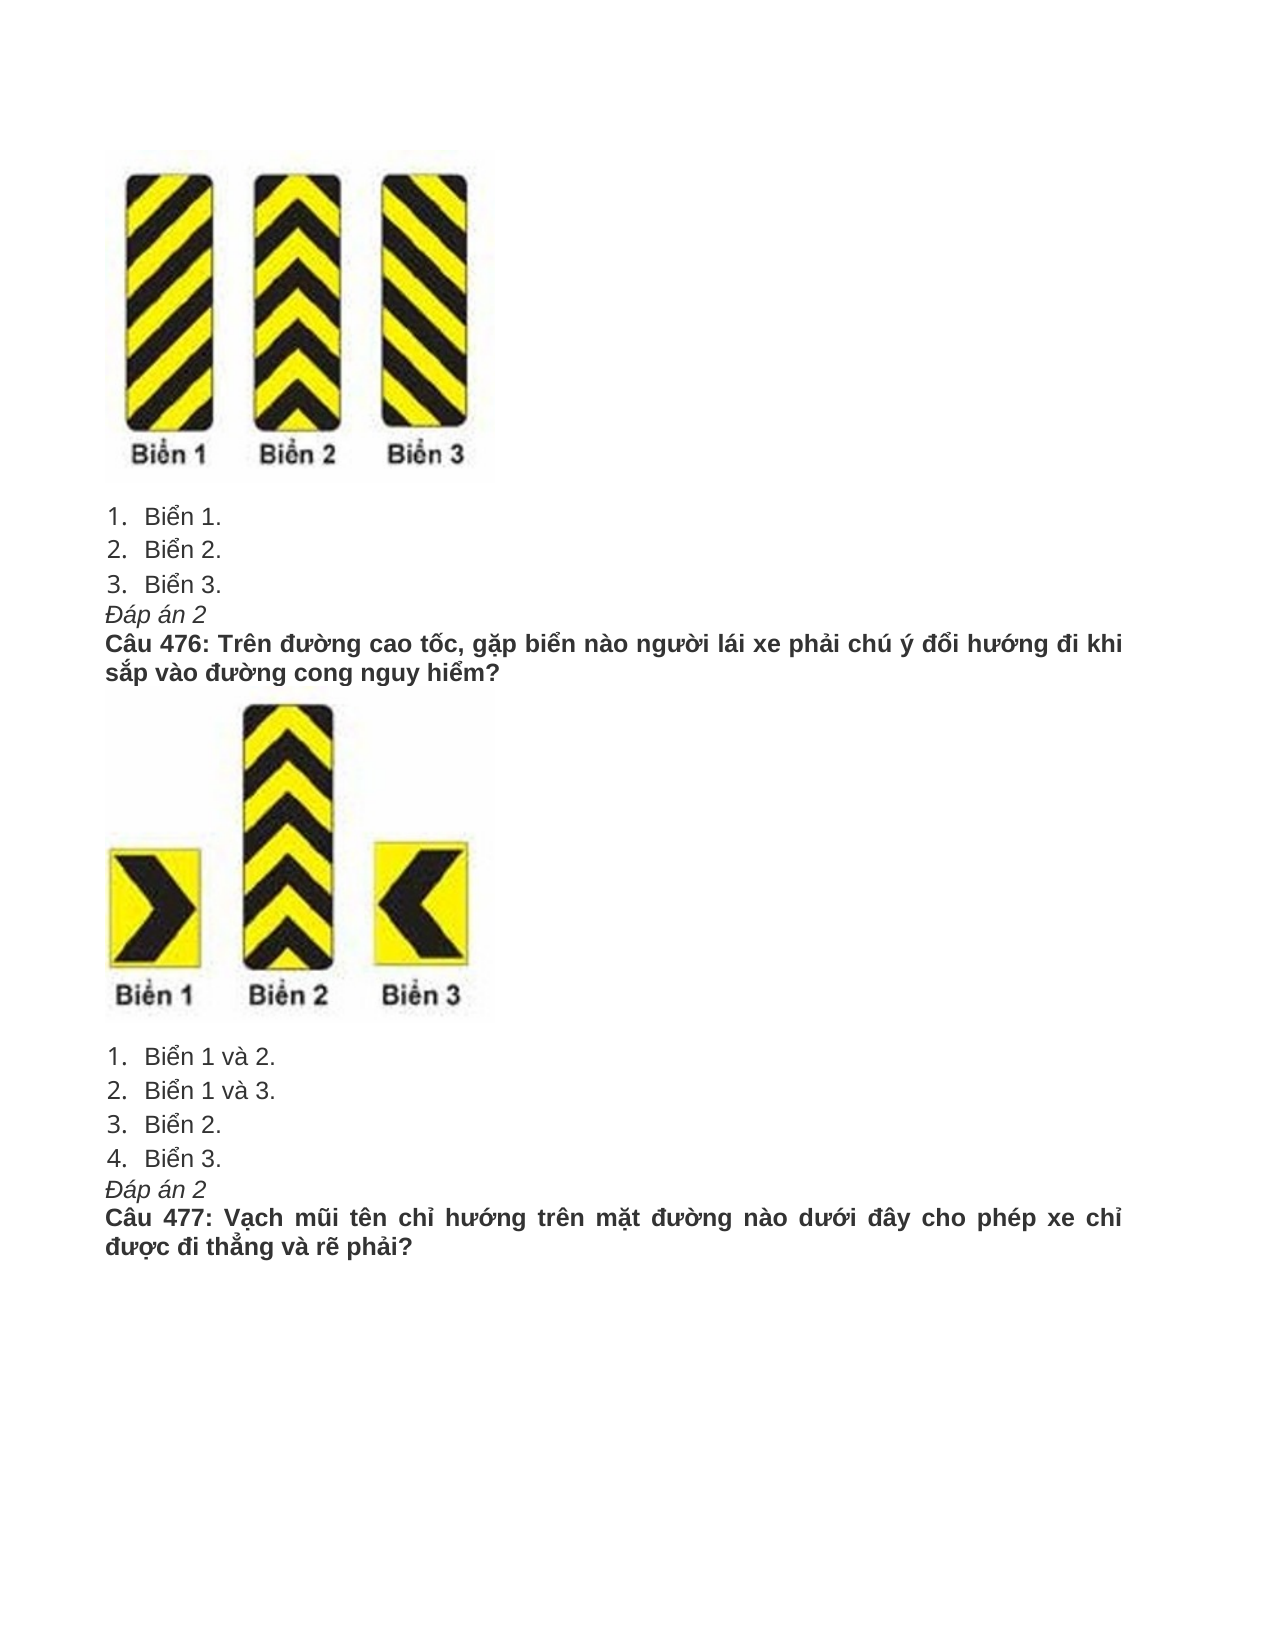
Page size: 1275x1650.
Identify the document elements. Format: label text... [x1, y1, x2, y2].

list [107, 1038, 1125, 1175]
list Biển 1. [107, 498, 1125, 532]
picture [105, 150, 495, 483]
picture [105, 686, 495, 1023]
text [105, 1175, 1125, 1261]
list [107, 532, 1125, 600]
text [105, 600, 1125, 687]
